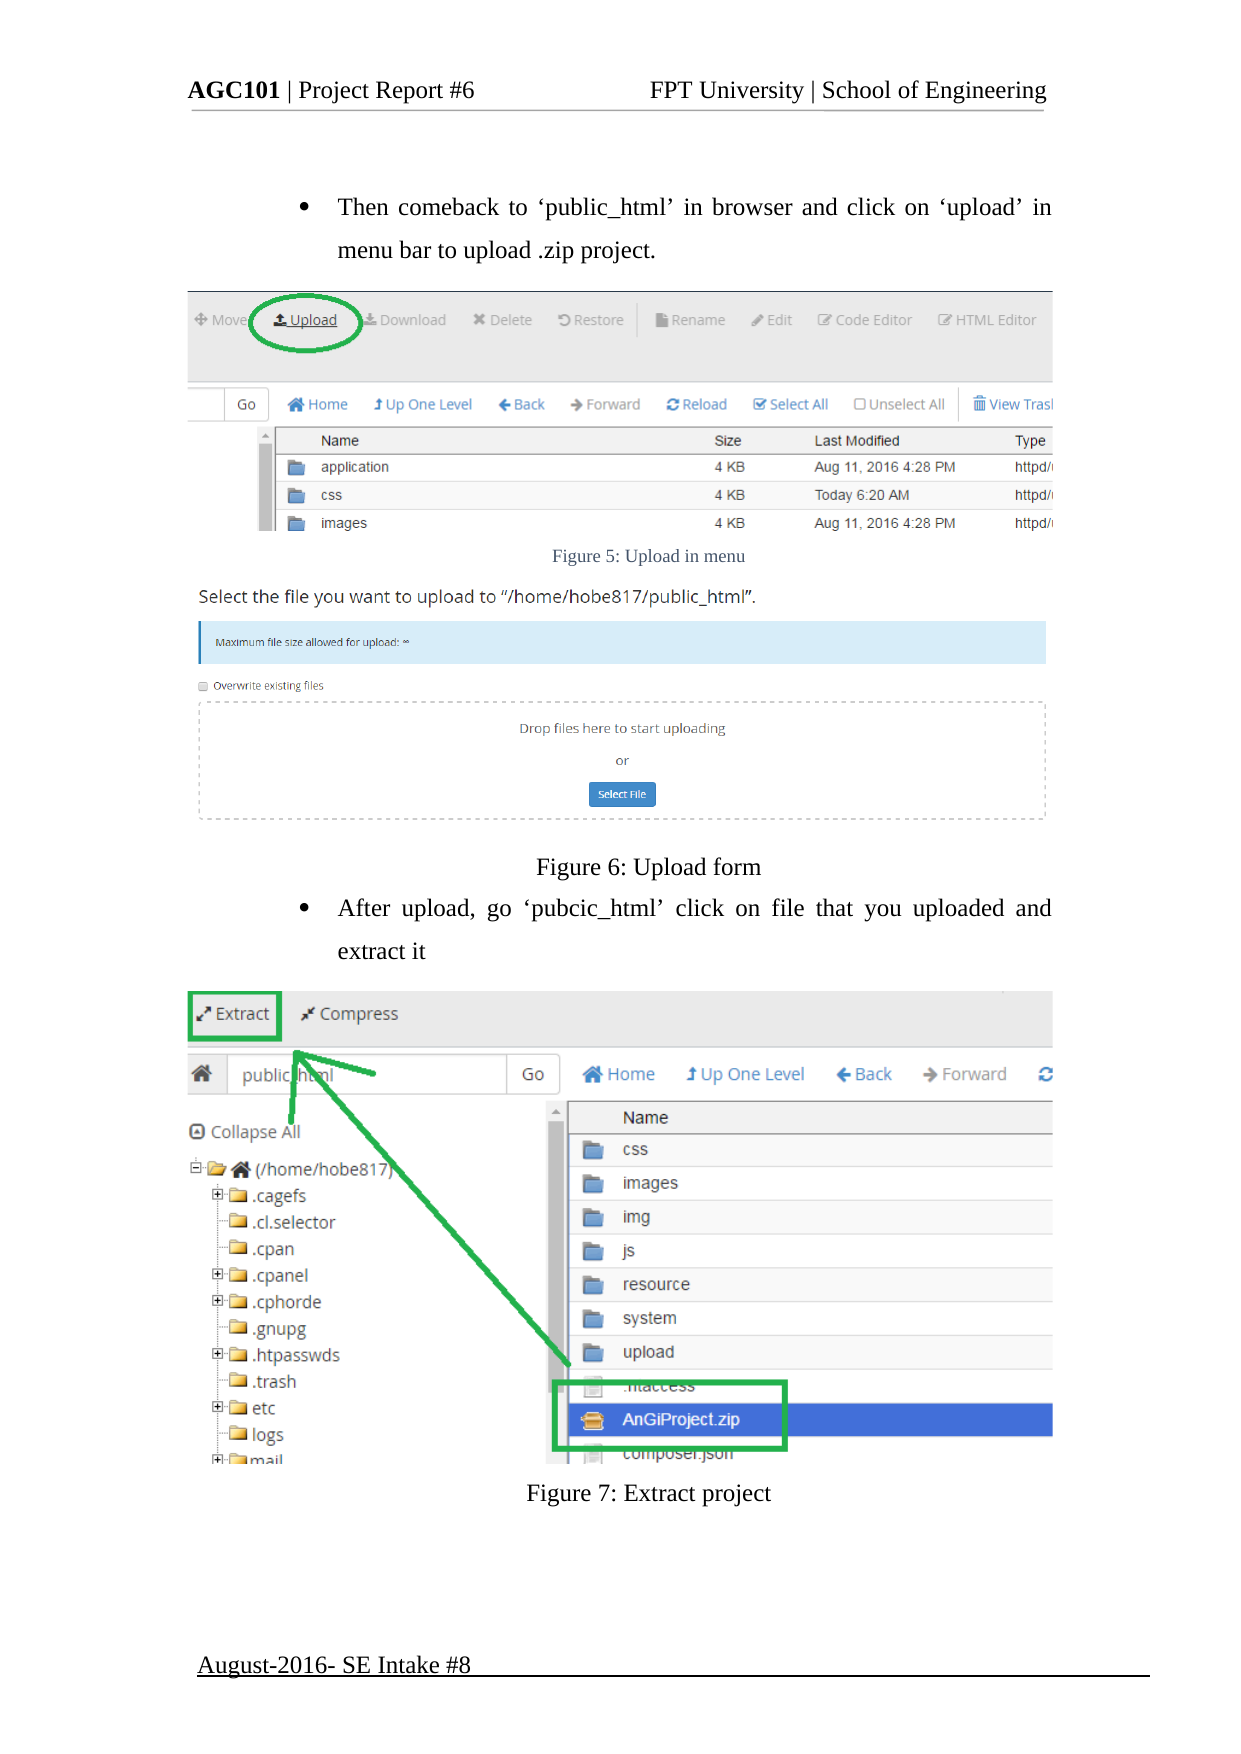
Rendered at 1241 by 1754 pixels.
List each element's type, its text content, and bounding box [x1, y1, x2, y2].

list After upload, go ‘pubcic_html’ click on file that you uploaded and extract it [300, 893, 1053, 965]
text Figure 5: Upload in menu [244, 544, 1053, 566]
text Figure 7: Extract project [244, 1478, 1053, 1507]
picture [187, 991, 1053, 1464]
picture [187, 291, 1053, 531]
picture [187, 578, 1053, 838]
text Figure 6: Upload form [244, 852, 1053, 881]
list Then comeback to ‘public_html’ in browser and click on ‘upload’ in menu bar to upload .zip project. [300, 192, 1053, 264]
